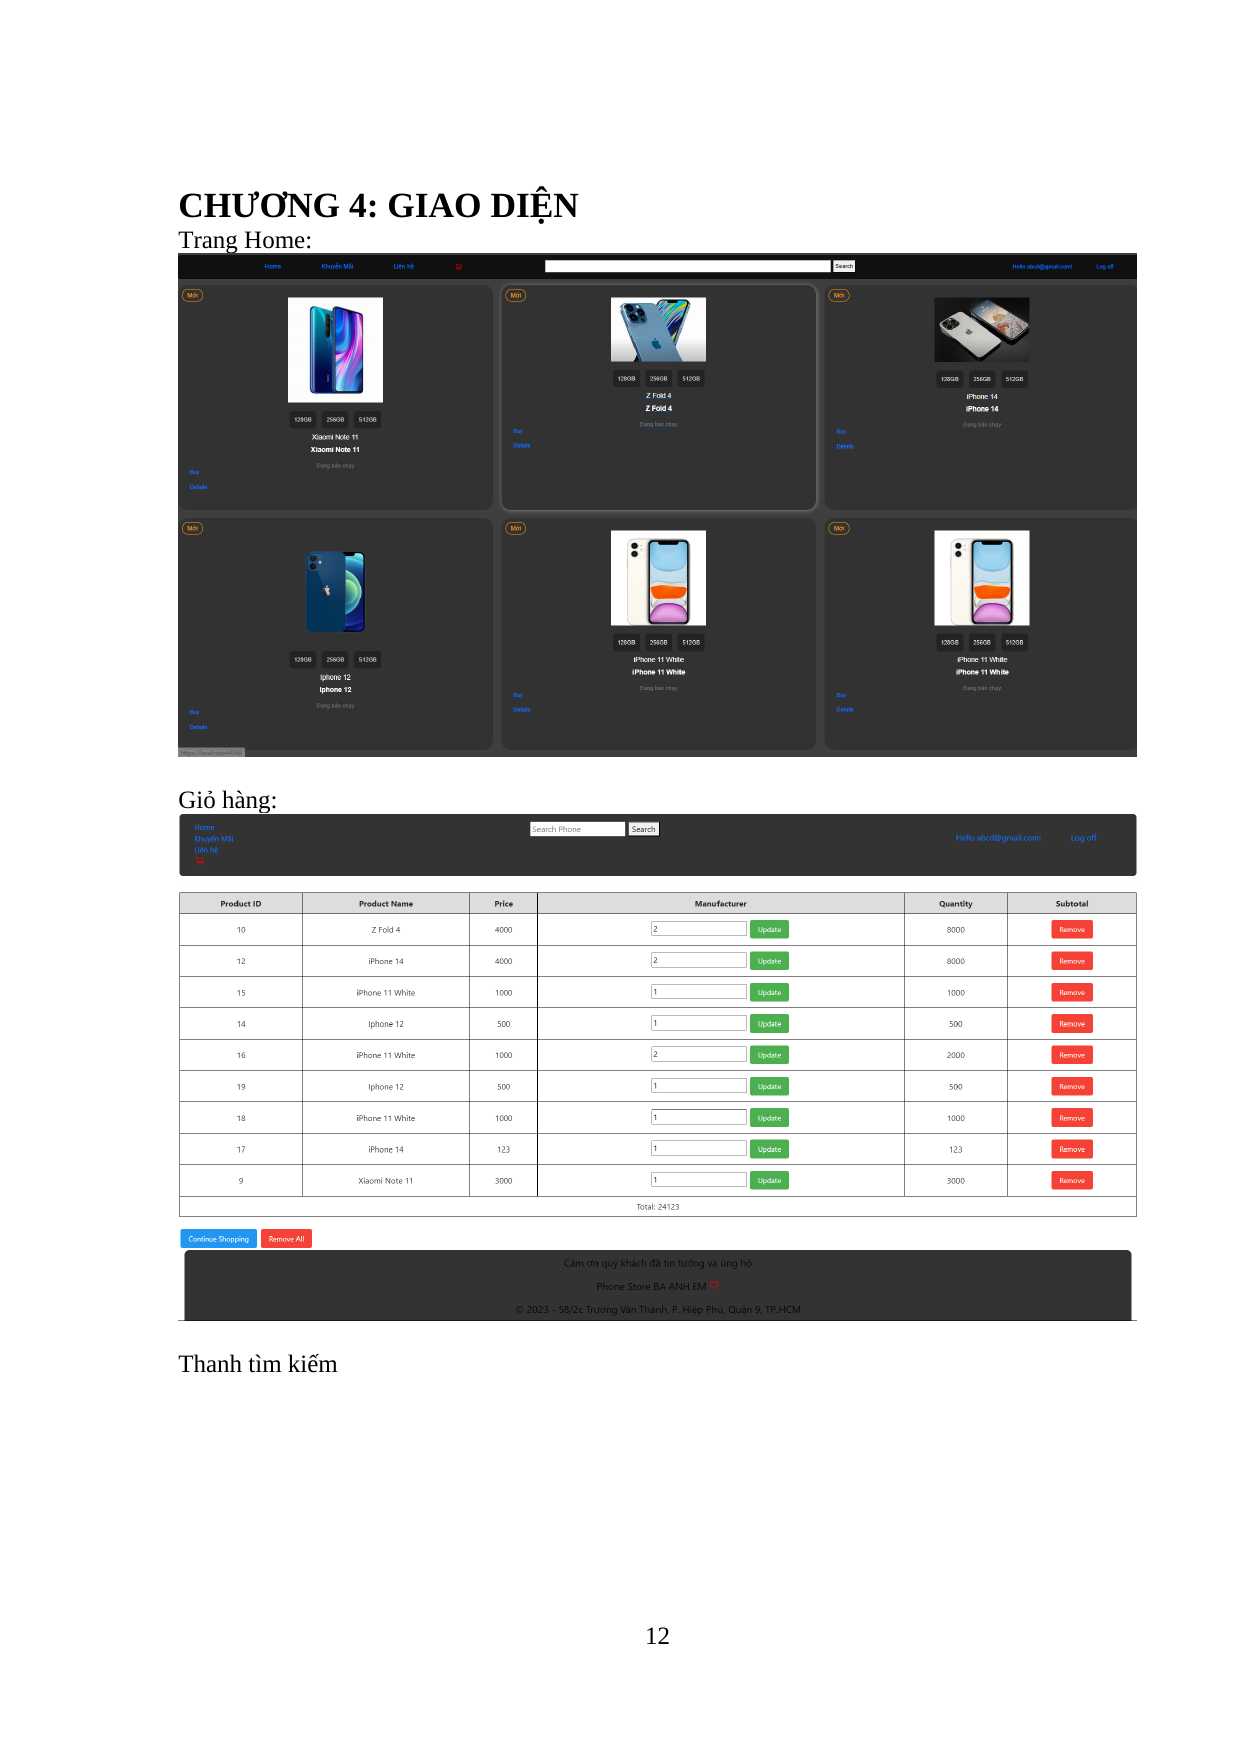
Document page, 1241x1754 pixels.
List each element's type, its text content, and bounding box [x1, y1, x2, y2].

picture [178, 813, 1137, 1321]
subtitle CHƯƠNG 4: GIAO DIỆN [178, 184, 1137, 225]
text Trang Home: [178, 225, 1137, 253]
picture [178, 253, 1137, 757]
text Giỏ hàng: [178, 785, 1137, 813]
text Thanh tìm kiếm [178, 1349, 1137, 1378]
